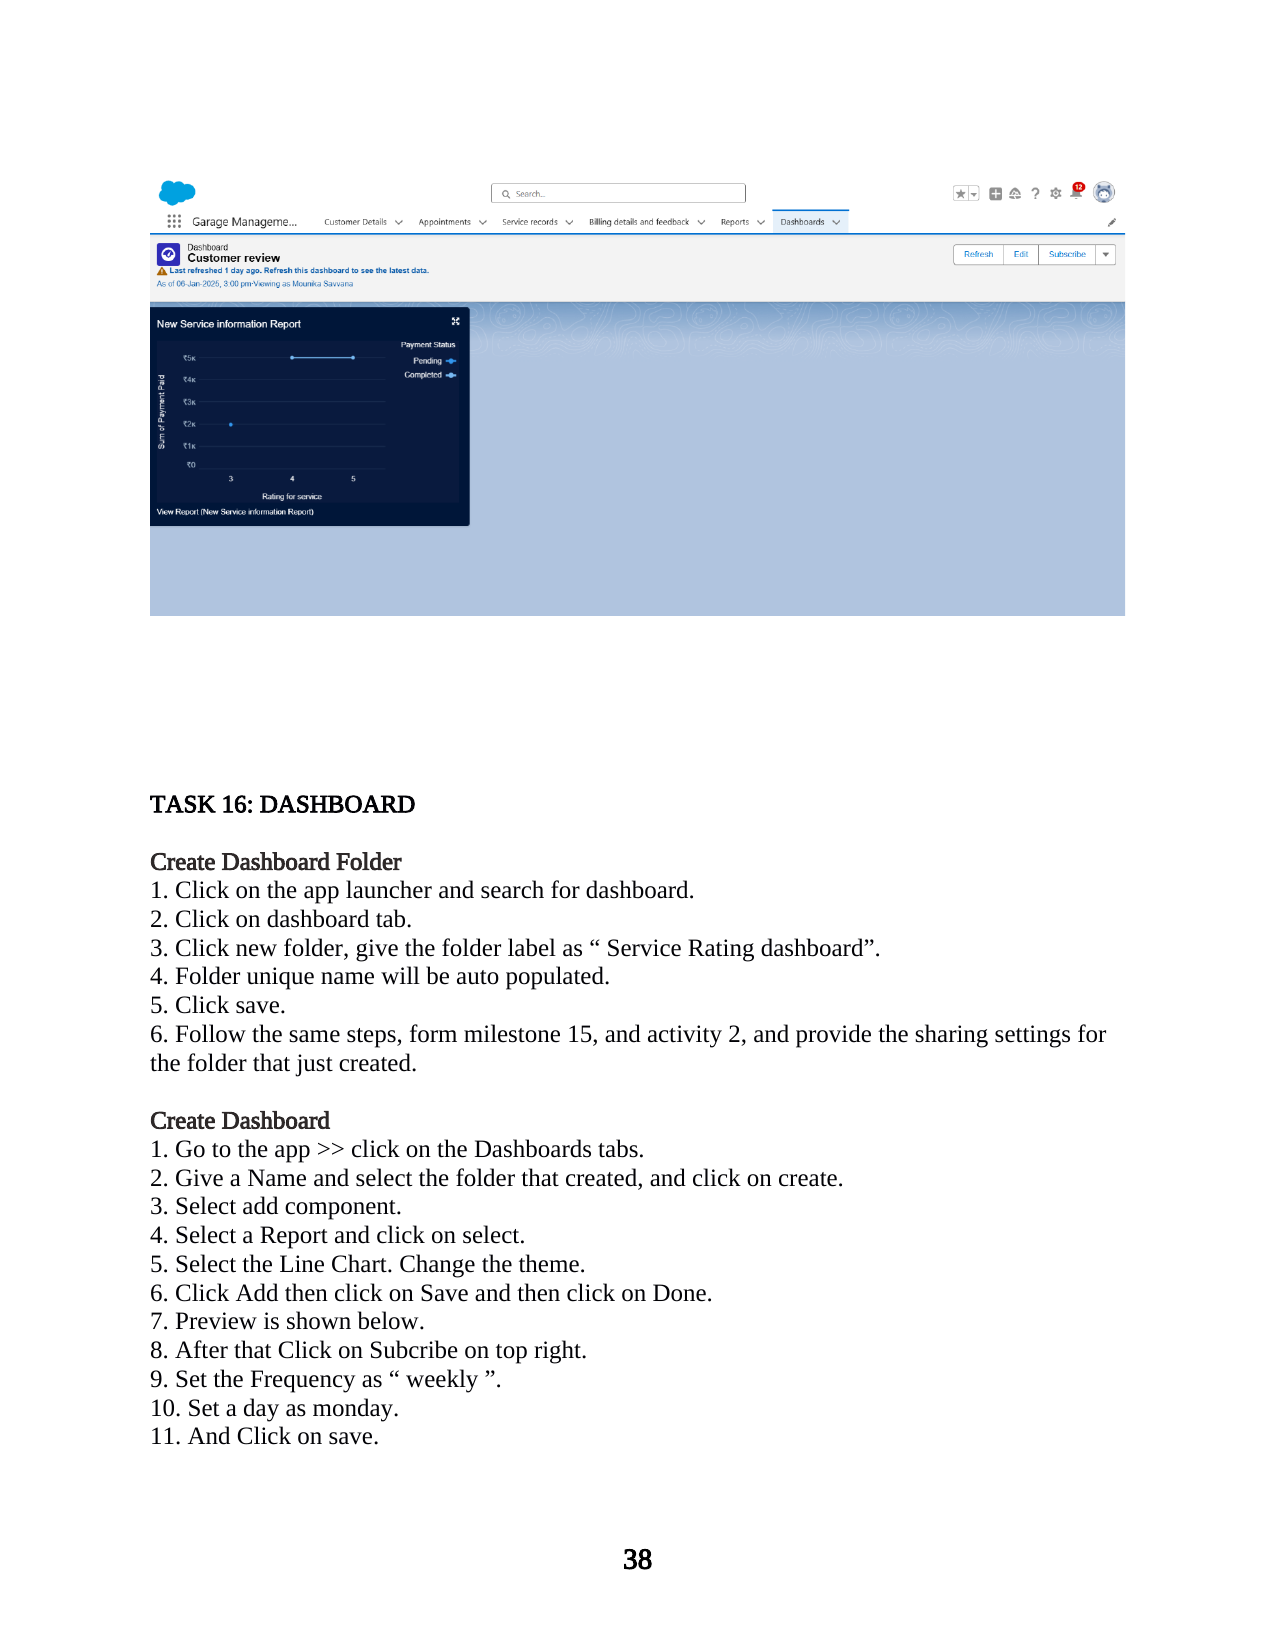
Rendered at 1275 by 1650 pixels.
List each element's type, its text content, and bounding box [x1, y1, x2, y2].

text 9. Set the Frequency as “ weekly ”. [150, 1364, 1125, 1393]
text 6. Follow the same steps, form milestone 15, and activity 2, and provide the sharing settings for the folder that just created. [150, 1019, 1125, 1076]
text TASK 16: DASHBOARD [150, 789, 1125, 818]
picture [150, 179, 1125, 616]
text 7. Preview is shown below. [150, 1306, 1125, 1335]
text 5. Click save. [150, 990, 1125, 1019]
text 10. Set a day as monday. [150, 1393, 1125, 1421]
text 5. Select the Line Chart. Change the theme. [150, 1249, 1125, 1278]
text 6. Click Add then click on Save and then click on Done. [150, 1278, 1125, 1306]
text Create Dashboard [150, 1105, 1125, 1134]
text 4. Folder unique name will be auto populated. [150, 961, 1125, 990]
text 1. Go to the app >> click on the Dashboards tabs. [150, 1134, 1125, 1163]
text 2. Give a Name and select the folder that created, and click on create. [150, 1163, 1125, 1191]
text Create Dashboard Folder [150, 846, 1125, 875]
text 1. Click on the app launcher and search for dashboard. [150, 875, 1125, 904]
text 3. Click new folder, give the folder label as “ Service Rating dashboard”. [150, 933, 1125, 961]
text 3. Select add component. [150, 1191, 1125, 1220]
text 11. And Click on save. [150, 1421, 1125, 1450]
text 2. Click on dashboard tab. [150, 904, 1125, 933]
text 8. After that Click on Subcribe on top right. [150, 1335, 1125, 1364]
text 4. Select a Report and click on select. [150, 1220, 1125, 1249]
